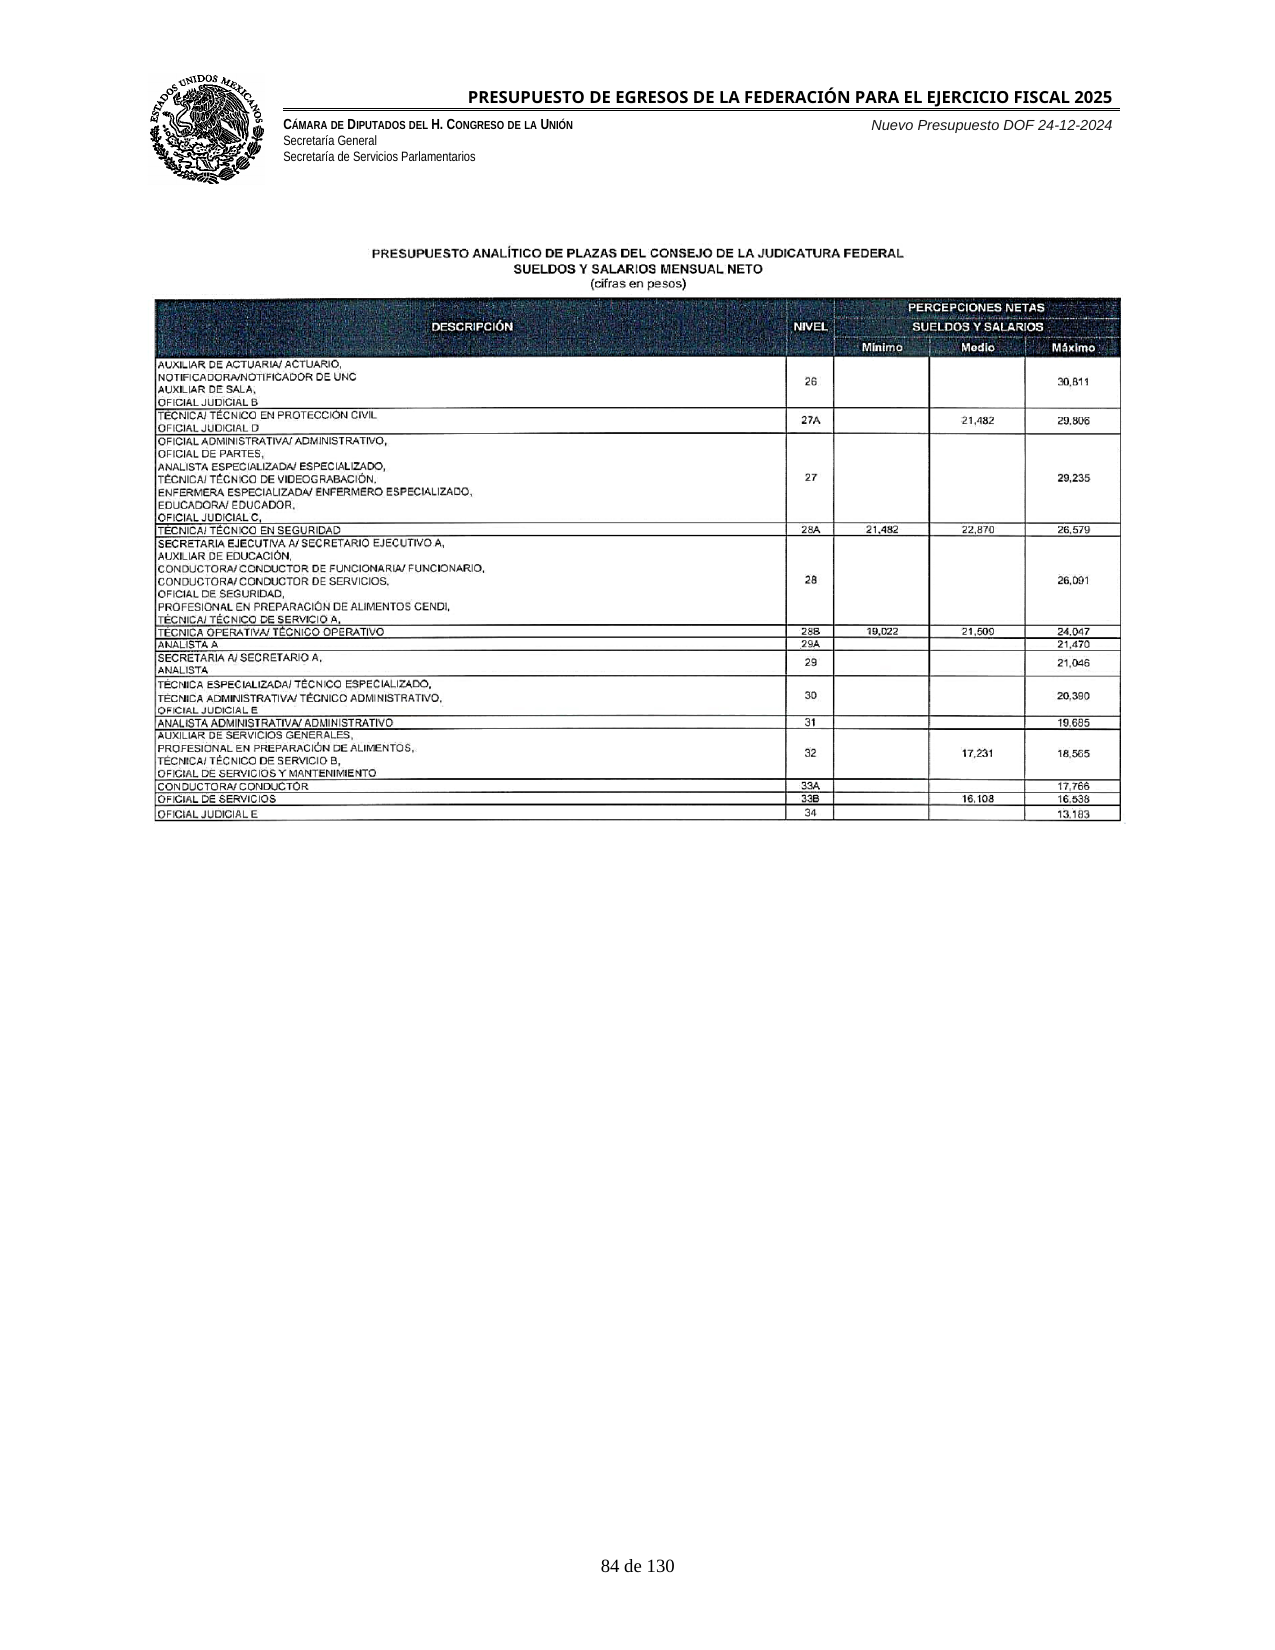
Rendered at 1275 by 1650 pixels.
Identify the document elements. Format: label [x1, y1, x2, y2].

picture [147, 227, 1134, 831]
